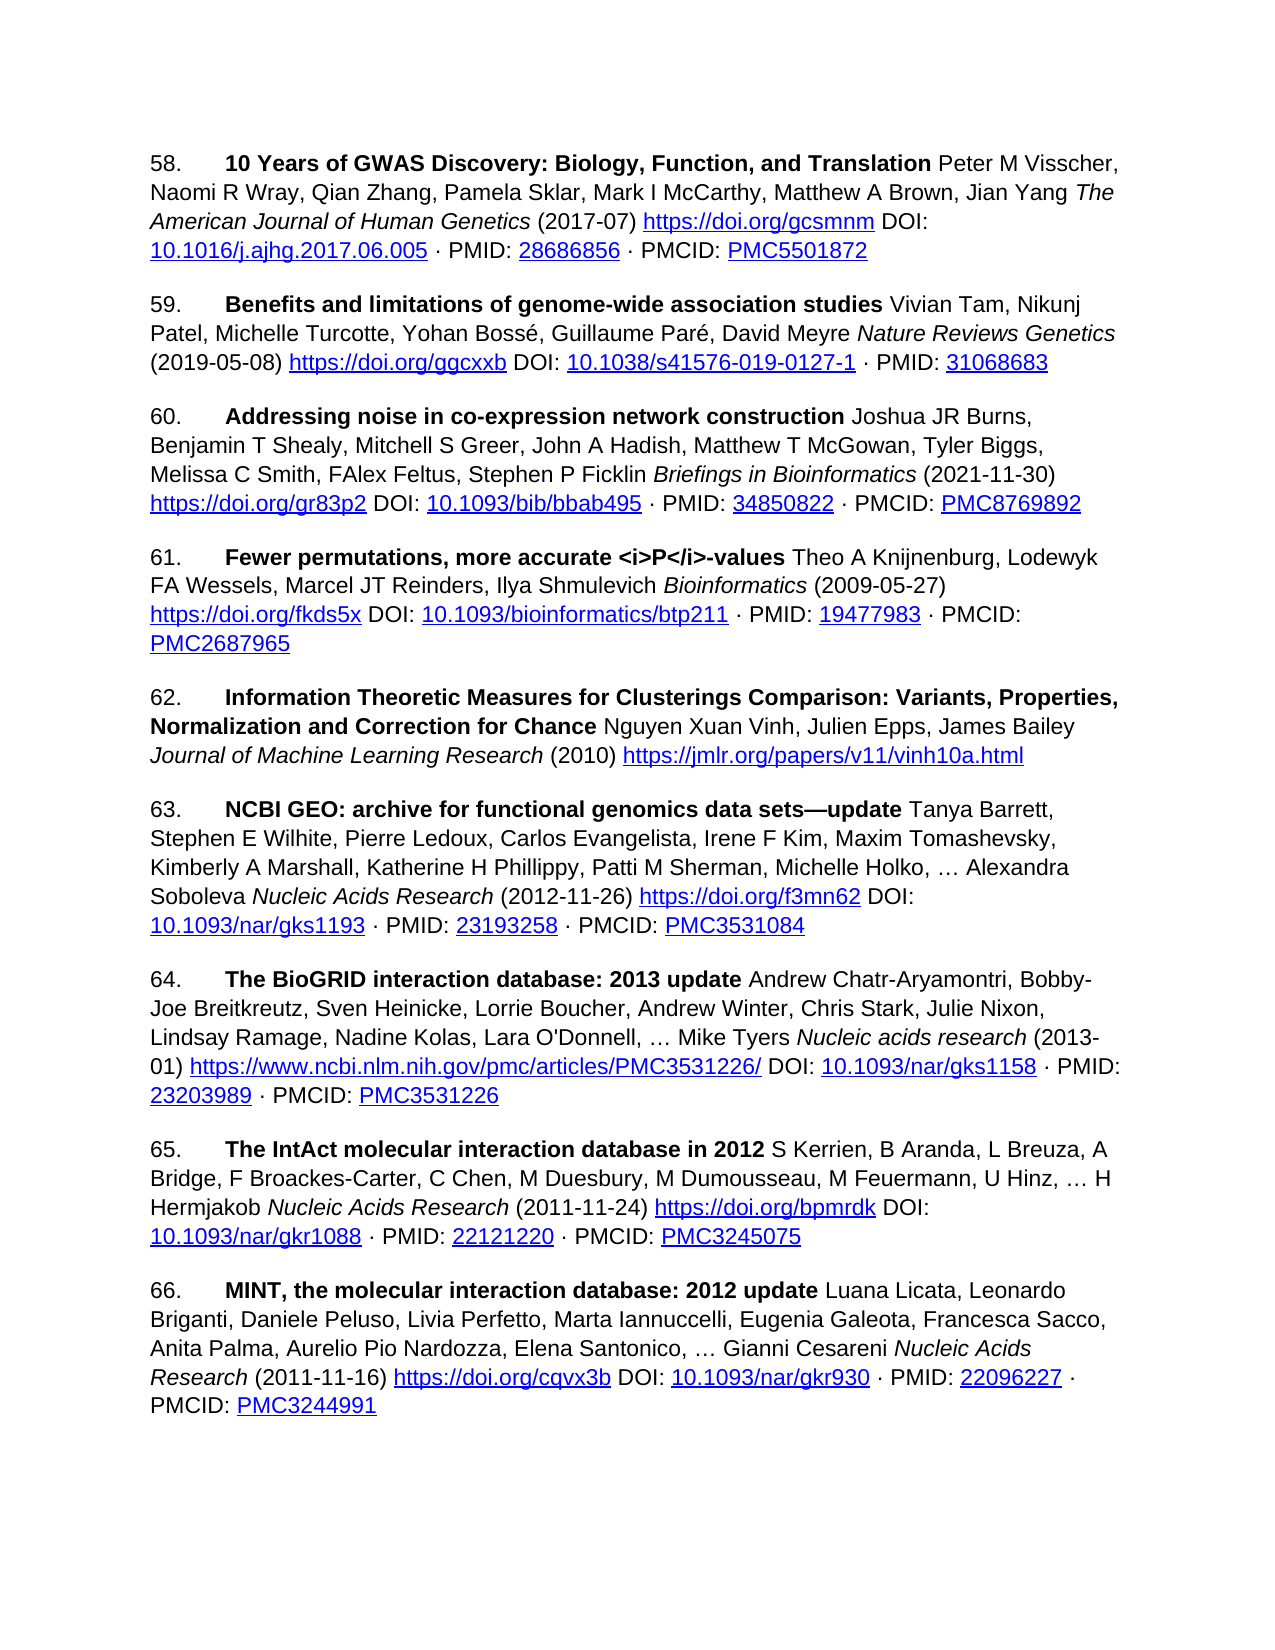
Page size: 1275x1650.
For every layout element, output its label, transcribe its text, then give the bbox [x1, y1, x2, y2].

text 64. The BioGRID interaction database: 2013 update Andrew Chatr-Aryamontri, Bobby-Joe Breitkreutz, Sven Heinicke, Lorrie Boucher, Andrew Winter, Chris Stark, Julie Nixon, Lindsay Ramage, Nadine Kolas, Lara O'Donnell, … Mike Tyers Nucleic acids research (2013-01) https://www.ncbi.nlm.nih.gov/pmc/articles/PMC3531226/ DOI: 10.1093/nar/gks1158 · PMID: 23203989 · PMCID: PMC3531226 [150, 966, 1125, 1108]
text 59. Benefits and limitations of genome-wide association studies Vivian Tam, Nikunj Patel, Michelle Turcotte, Yohan Bossé, Guillaume Paré, David Meyre Nature Reviews Genetics (2019-05-08) https://doi.org/ggcxxb DOI: 10.1038/s41576-019-0127-1 · PMID: 31068683 [150, 291, 1125, 375]
text 61. Fewer permutations, more accurate <i>P</i>-values Theo A Knijnenburg, Lodewyk FA Wessels, Marcel JT Reinders, Ilya Shmulevich Bioinformatics (2009-05-27) https://doi.org/fkds5x DOI: 10.1093/bioinformatics/btp211 · PMID: 19477983 · PMCID: PMC2687965 [150, 543, 1125, 657]
text 58. 10 Years of GWAS Discovery: Biology, Function, and Translation Peter M Visscher, Naomi R Wray, Qian Zhang, Pamela Sklar, Mark I McCarthy, Matthew A Brown, Jian Yang The American Journal of Human Genetics (2017-07) https://doi.org/gcsmnm DOI: 10.1016/j.ajhg.2017.06.005 · PMID: 28686856 · PMCID: PMC5501872 [150, 150, 1125, 263]
text 65. The IntAct molecular interaction database in 2012 S Kerrien, B Aranda, L Breuza, A Bridge, F Broackes-Carter, C Chen, M Duesbury, M Dumousseau, M Feuermann, U Hinz, … H Hermjakob Nucleic Acids Research (2011-11-24) https://doi.org/bpmrdk DOI: 10.1093/nar/gkr1088 · PMID: 22121220 · PMCID: PMC3245075 [150, 1136, 1125, 1249]
text 60. Addressing noise in co-expression network construction Joshua JR Burns, Benjamin T Shealy, Mitchell S Greer, John A Hadish, Matthew T McGowan, Tyler Biggs, Melissa C Smith, FAlex Feltus, Stephen P Ficklin Briefings in Bioinformatics (2021-11-30) https://doi.org/gr83p2 DOI: 10.1093/bib/bbab495 · PMID: 34850822 · PMCID: PMC8769892 [150, 403, 1125, 516]
text 66. MINT, the molecular interaction database: 2012 update Luana Licata, Leonardo Briganti, Daniele Peluso, Livia Perfetto, Marta Iannuccelli, Eugenia Galeota, Francesca Sacco, Anita Palma, Aurelio Pio Nardozza, Elena Santonico, … Gianni Cesareni Nucleic Acids Research (2011-11-16) https://doi.org/cqvx3b DOI: 10.1093/nar/gkr930 · PMID: 22096227 · PMCID: PMC3244991 [150, 1277, 1125, 1419]
text 63. NCBI GEO: archive for functional genomics data sets—update Tanya Barrett, Stephen E Wilhite, Pierre Ledoux, Carlos Evangelista, Irene F Kim, Maxim Tomashevsky, Kimberly A Marshall, Katherine H Phillippy, Patti M Sherman, Michelle Holko, … Alexandra Soboleva Nucleic Acids Research (2012-11-26) https://doi.org/f3mn62 DOI: 10.1093/nar/gks1193 · PMID: 23193258 · PMCID: PMC3531084 [150, 796, 1125, 938]
text 62. Information Theoretic Measures for Clusterings Comparison: Variants, Properties, Normalization and Correction for Chance Nguyen Xuan Vinh, Julien Epps, James Bailey Journal of Machine Learning Research (2010) https://jmlr.org/papers/v11/vinh10a.html [150, 684, 1125, 769]
